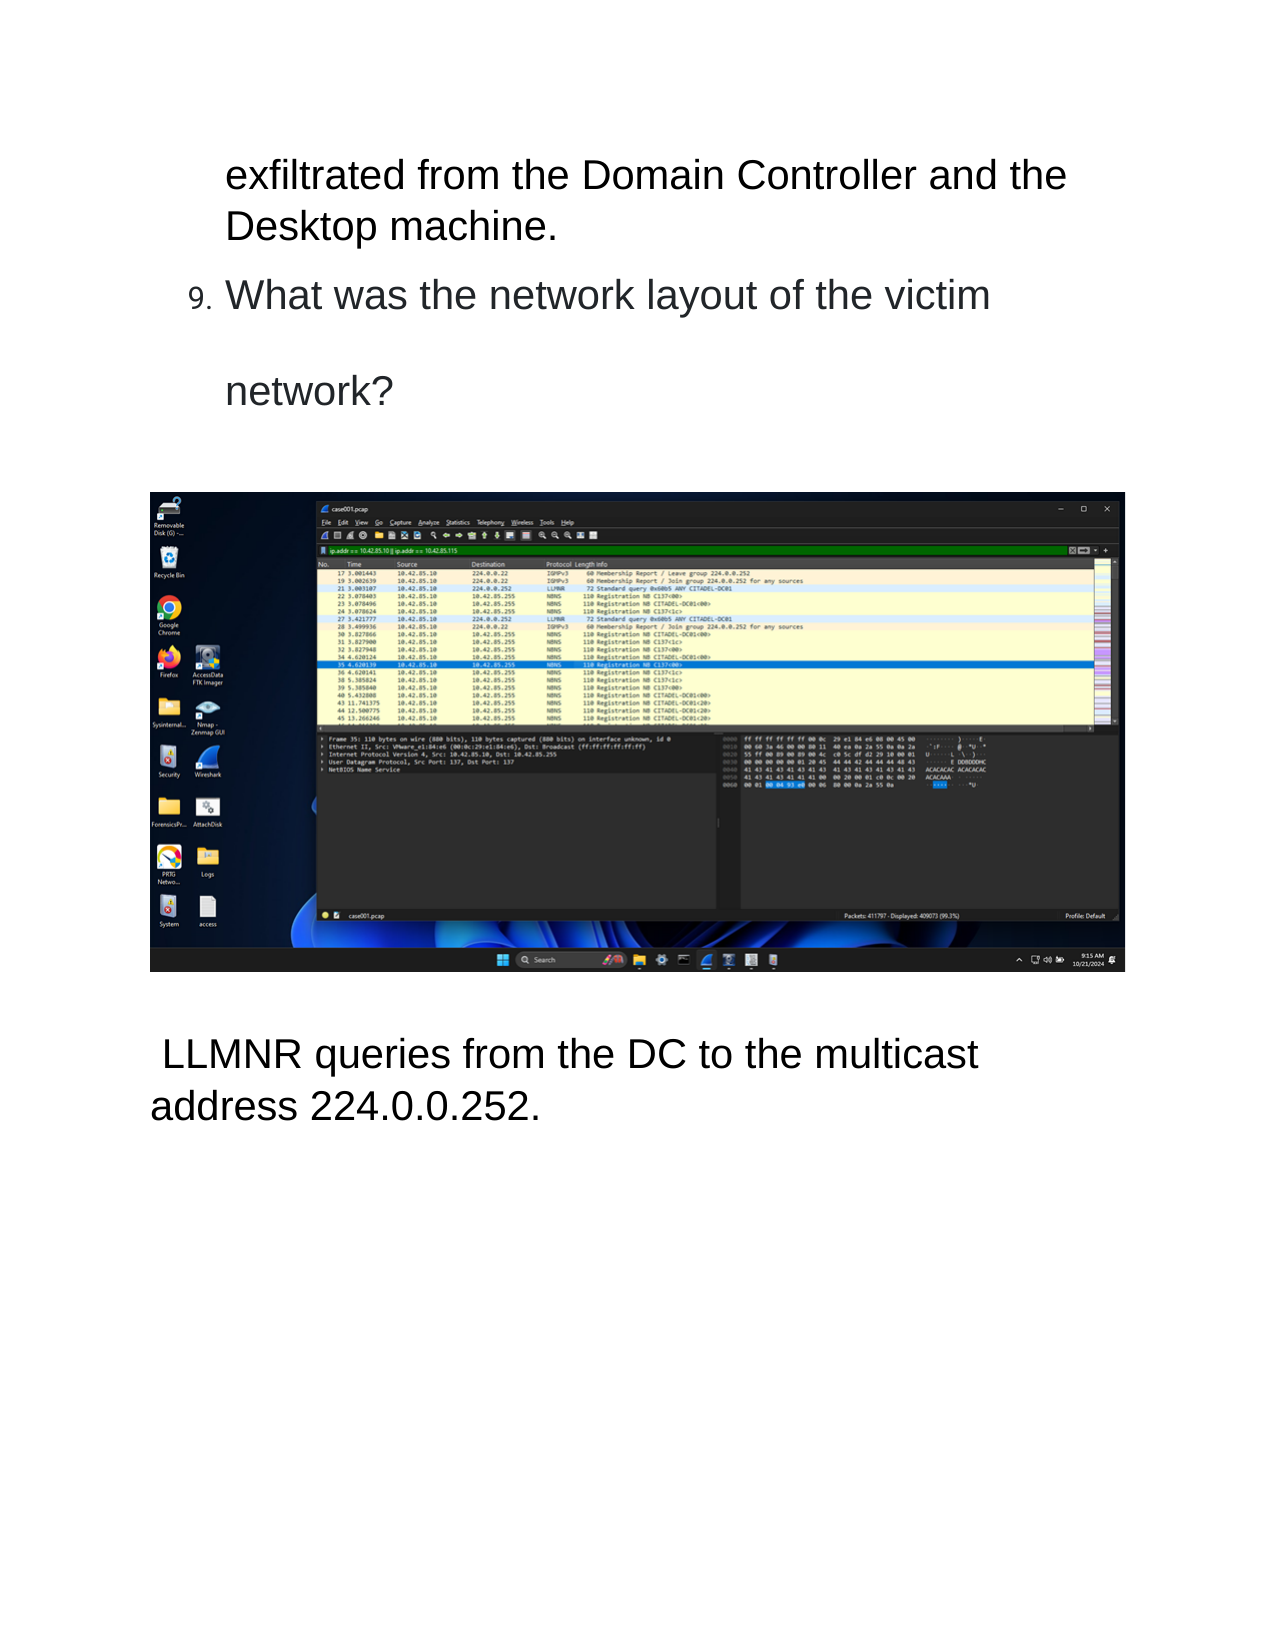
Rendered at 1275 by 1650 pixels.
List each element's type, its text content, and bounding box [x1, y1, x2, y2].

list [187, 150, 1125, 249]
text LLMNR queries from the DC to the multicast address 224.0.0.252. [150, 1030, 1125, 1129]
picture [150, 492, 1125, 972]
list What was the network layout of the victim network? [187, 270, 1125, 414]
